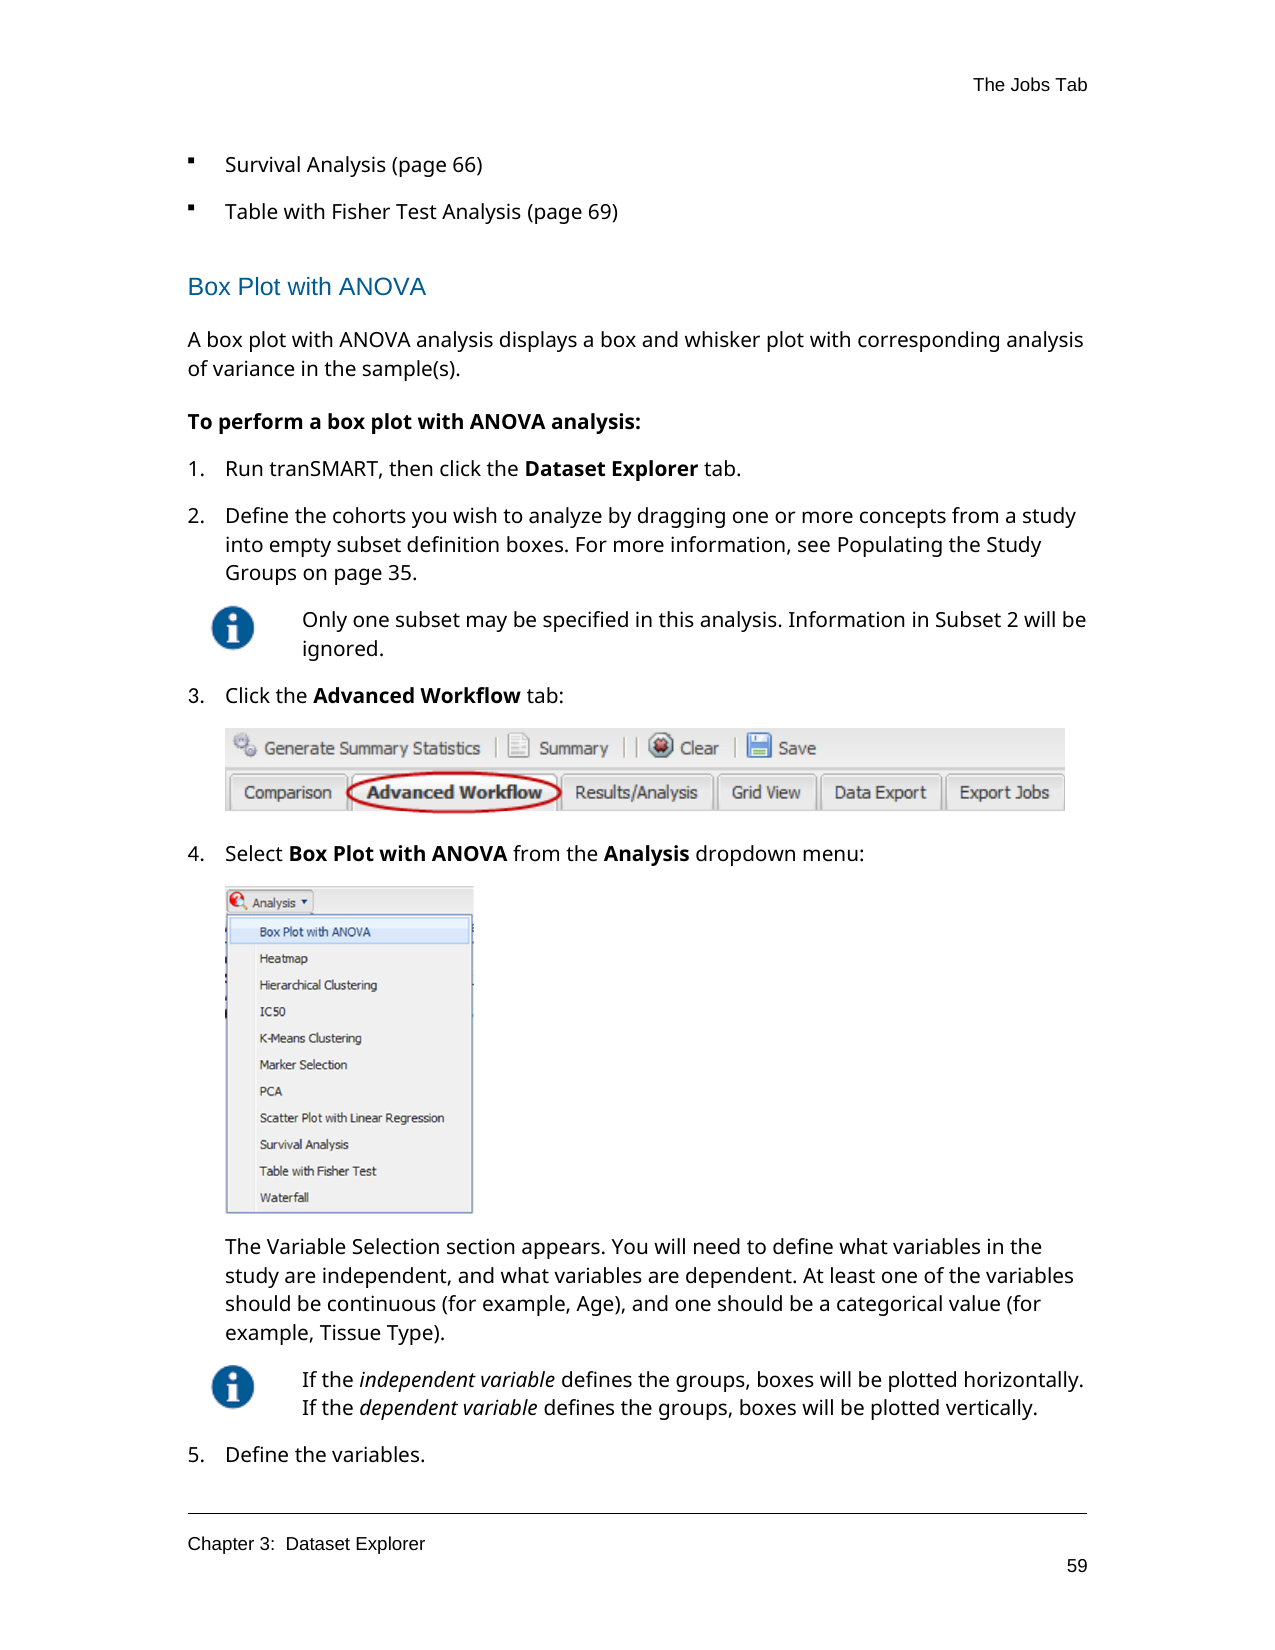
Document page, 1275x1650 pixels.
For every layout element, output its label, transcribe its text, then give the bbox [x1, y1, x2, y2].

picture [225, 728, 1065, 821]
table_header Only one subset may be specified in this analysis. Information in Subset 2 will be ignored. [291, 606, 1099, 681]
list Define the variables. [187, 1441, 1087, 1469]
table_header [176, 606, 291, 681]
picture [225, 886, 474, 1214]
picture [205, 605, 262, 651]
list To perform a box plot with ANOVA analysis: [187, 407, 1087, 436]
list Define the cohorts you wish to analyze by dragging one or more concepts from a study into empty subset definition boxes. For more information, see Populating the Study Groups on page 35. [187, 501, 1087, 587]
text A box plot with ANOVA analysis displays a box and whisker plot with corresponding analysis of variance in the sample(s). [187, 325, 1087, 382]
subtitle Box Plot with ANOVA [187, 271, 1087, 300]
table_header [176, 1365, 291, 1441]
table_header If the independent variable defines the groups, boxes will be plotted horizontally. If the dependent variable defines the groups, boxes will be plotted vertically. [291, 1365, 1099, 1441]
list Table with Fisher Test Analysis (page 69) [187, 197, 1087, 226]
list Click the Advanced Workflow tab: [187, 681, 1087, 709]
list The Variable Selection section appears. You will need to define what variables in the study are independent, and what variables are dependent. At least one of the variables should be continuous (for example, Age), and one should be a categorical value (for example, Tissue Type). [225, 1232, 1087, 1346]
picture [205, 1365, 262, 1411]
list Survival Analysis (page 66) [187, 150, 1087, 178]
list Run tranSMART, then click the Dataset Explorer tab. [187, 454, 1087, 483]
list Select Box Plot with ANOVA from the Analysis dropdown menu: [187, 839, 1087, 868]
